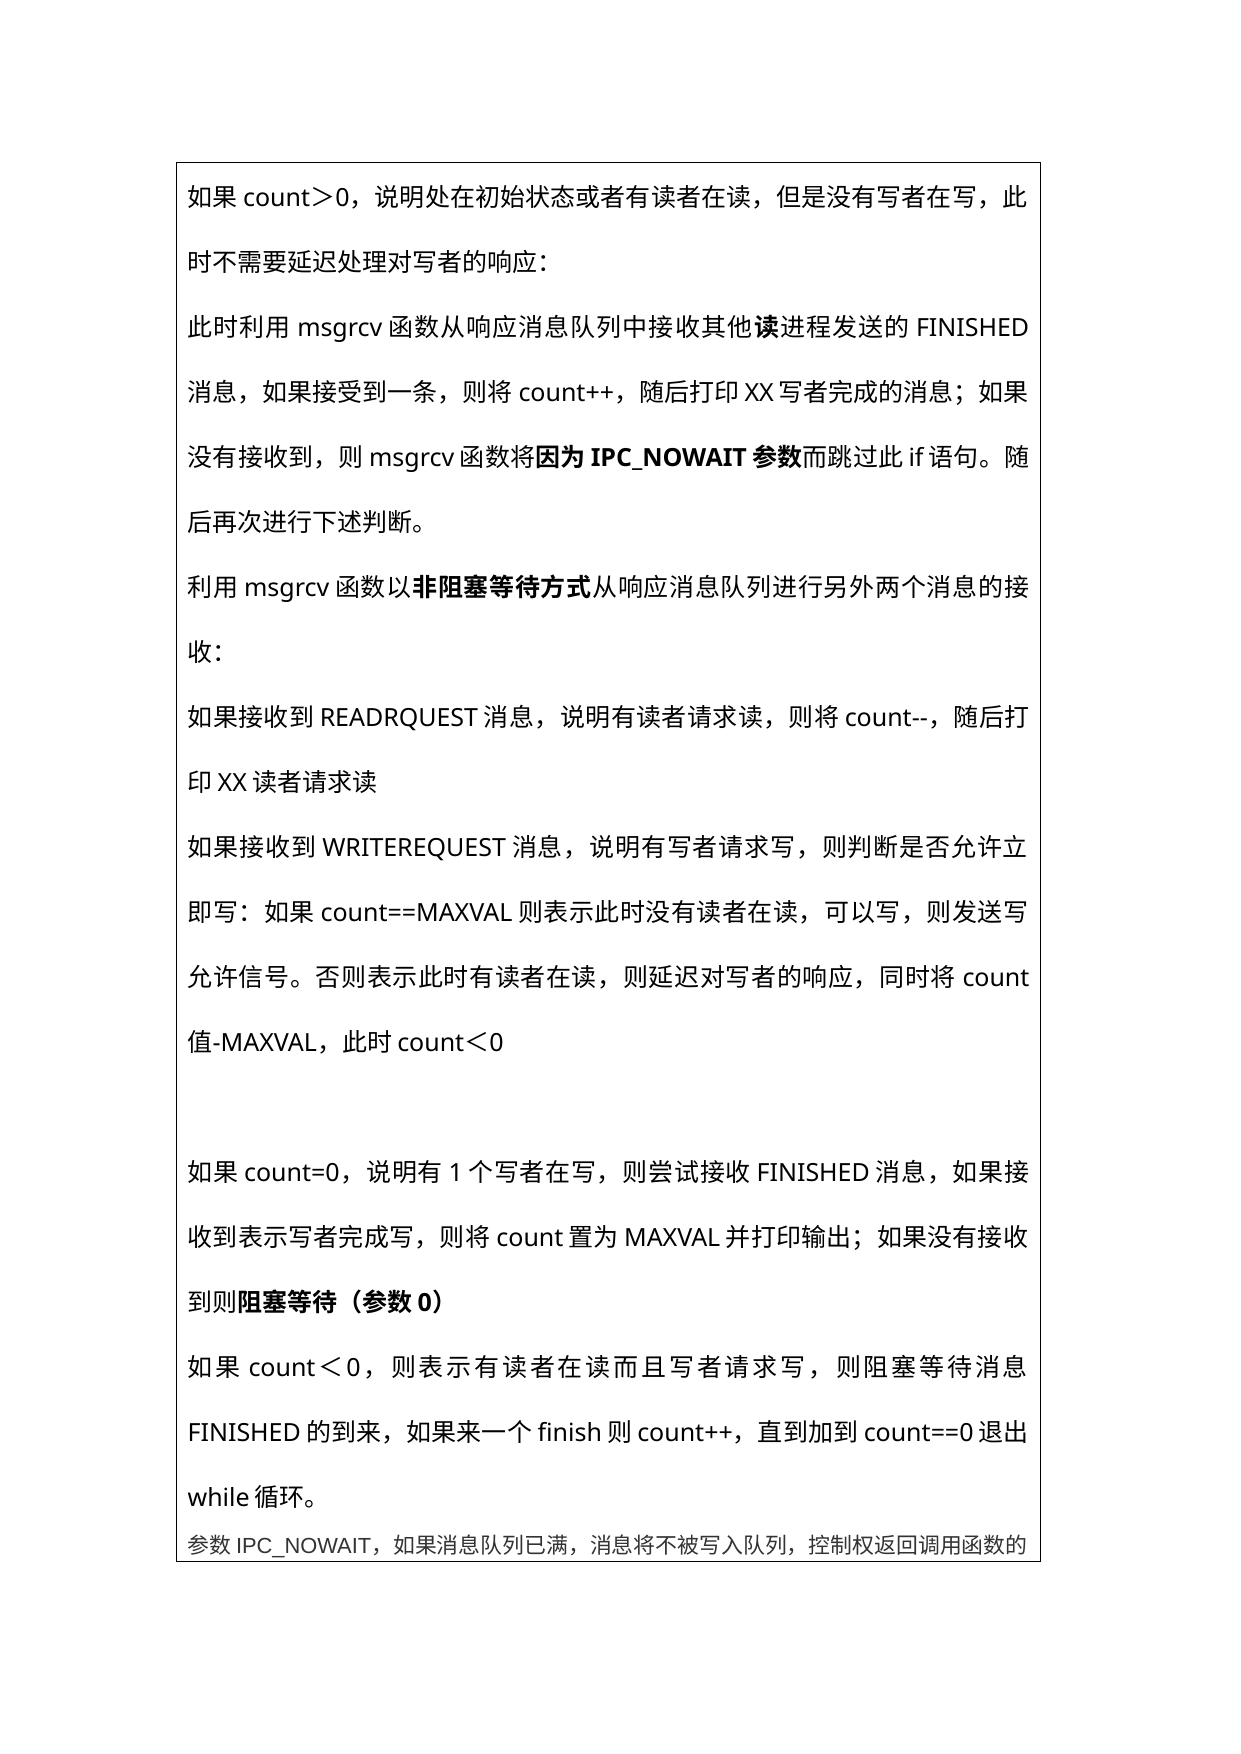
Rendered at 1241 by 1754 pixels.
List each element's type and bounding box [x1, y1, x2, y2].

table_cell [177, 163, 1040, 1561]
